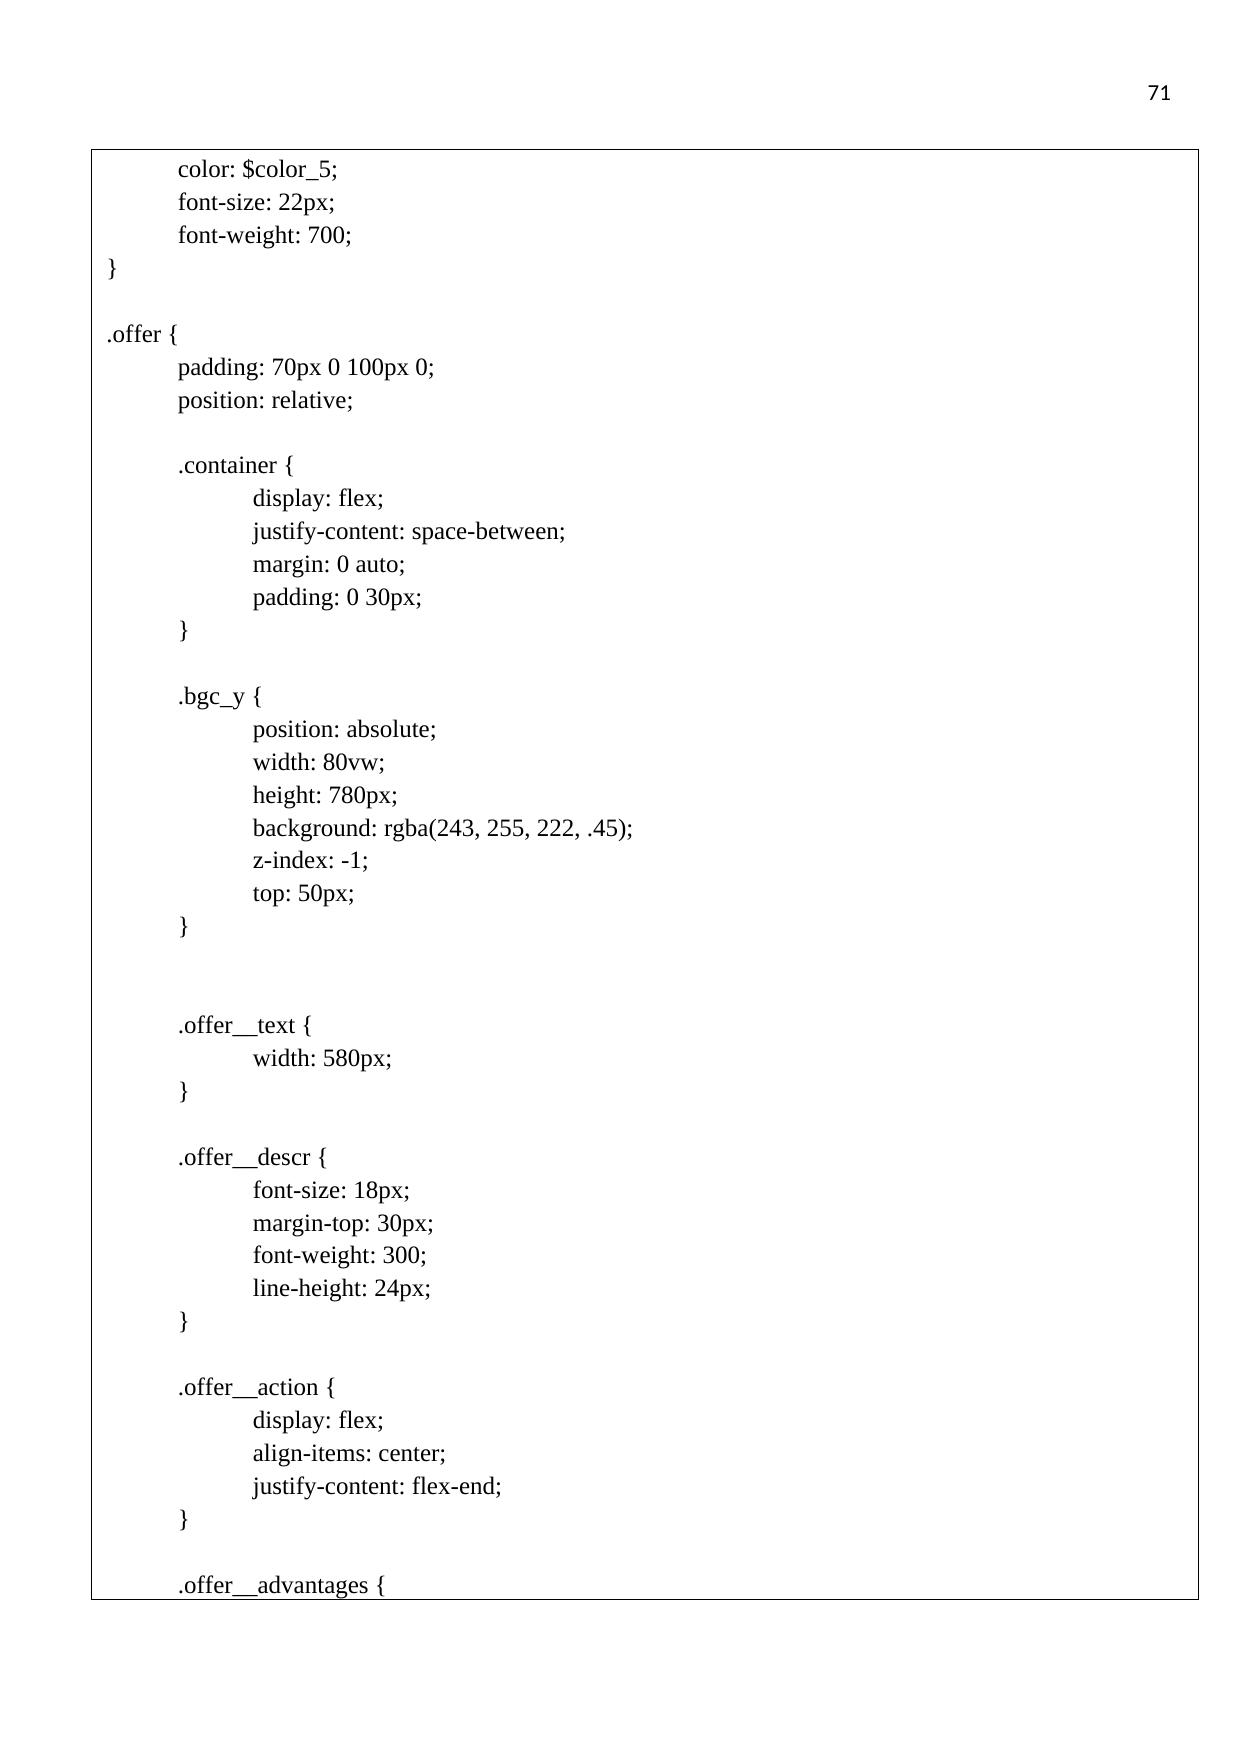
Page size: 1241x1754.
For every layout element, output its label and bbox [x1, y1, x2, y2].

table_header [92, 150, 1198, 1598]
